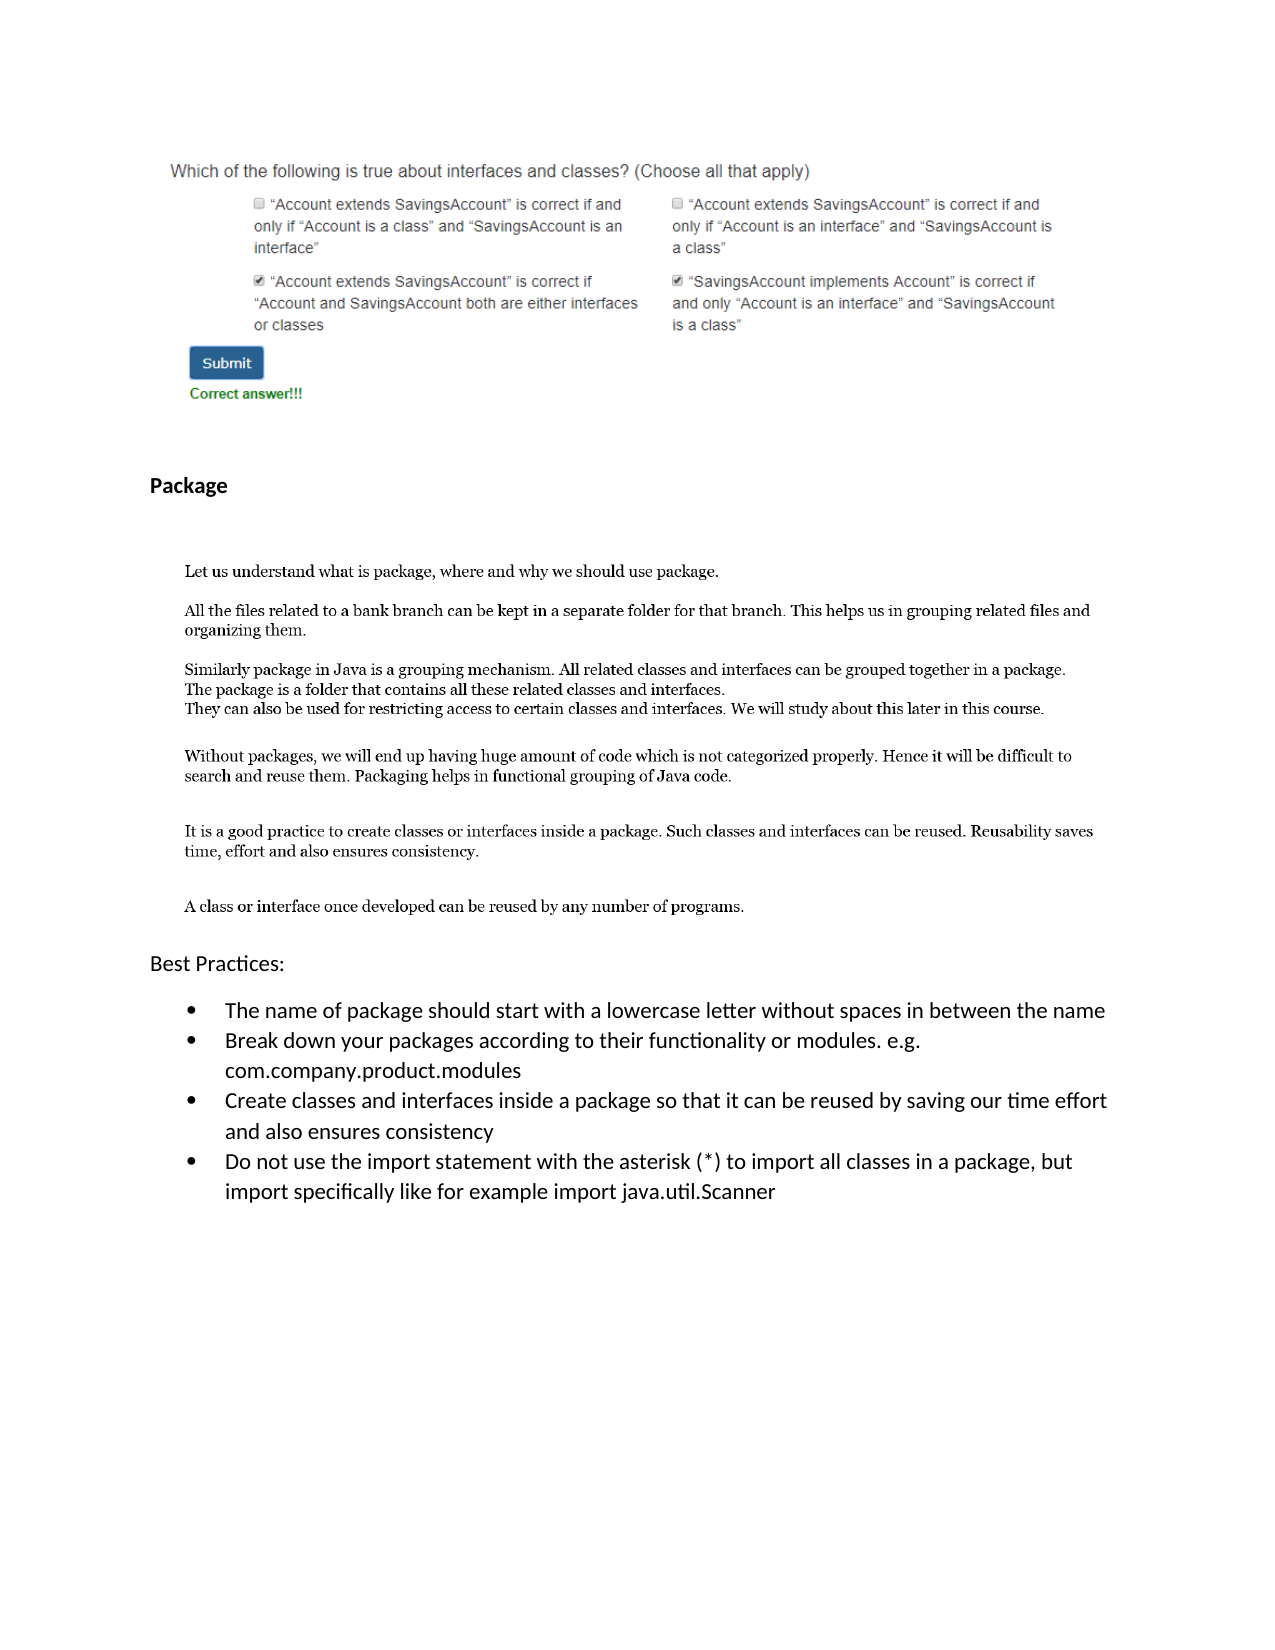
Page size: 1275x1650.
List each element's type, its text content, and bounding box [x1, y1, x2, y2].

picture [150, 518, 1125, 931]
list Break down your packages according to their functionality or modules. e.g. com.company.product.modules [187, 1026, 1125, 1084]
text Best Practices: [150, 949, 1125, 977]
list Do not use the import statement with the asterisk (*) to import all classes in a package, but import specifically like for example import java.util.Scanner [187, 1147, 1125, 1205]
text Package [150, 471, 1125, 499]
picture [150, 150, 1125, 453]
list Create classes and interfaces inside a package so that it can be reused by saving our time effort and also ensures consistency [187, 1087, 1125, 1145]
list The name of package should start with a lowercase letter without spaces in between the name [187, 996, 1125, 1024]
